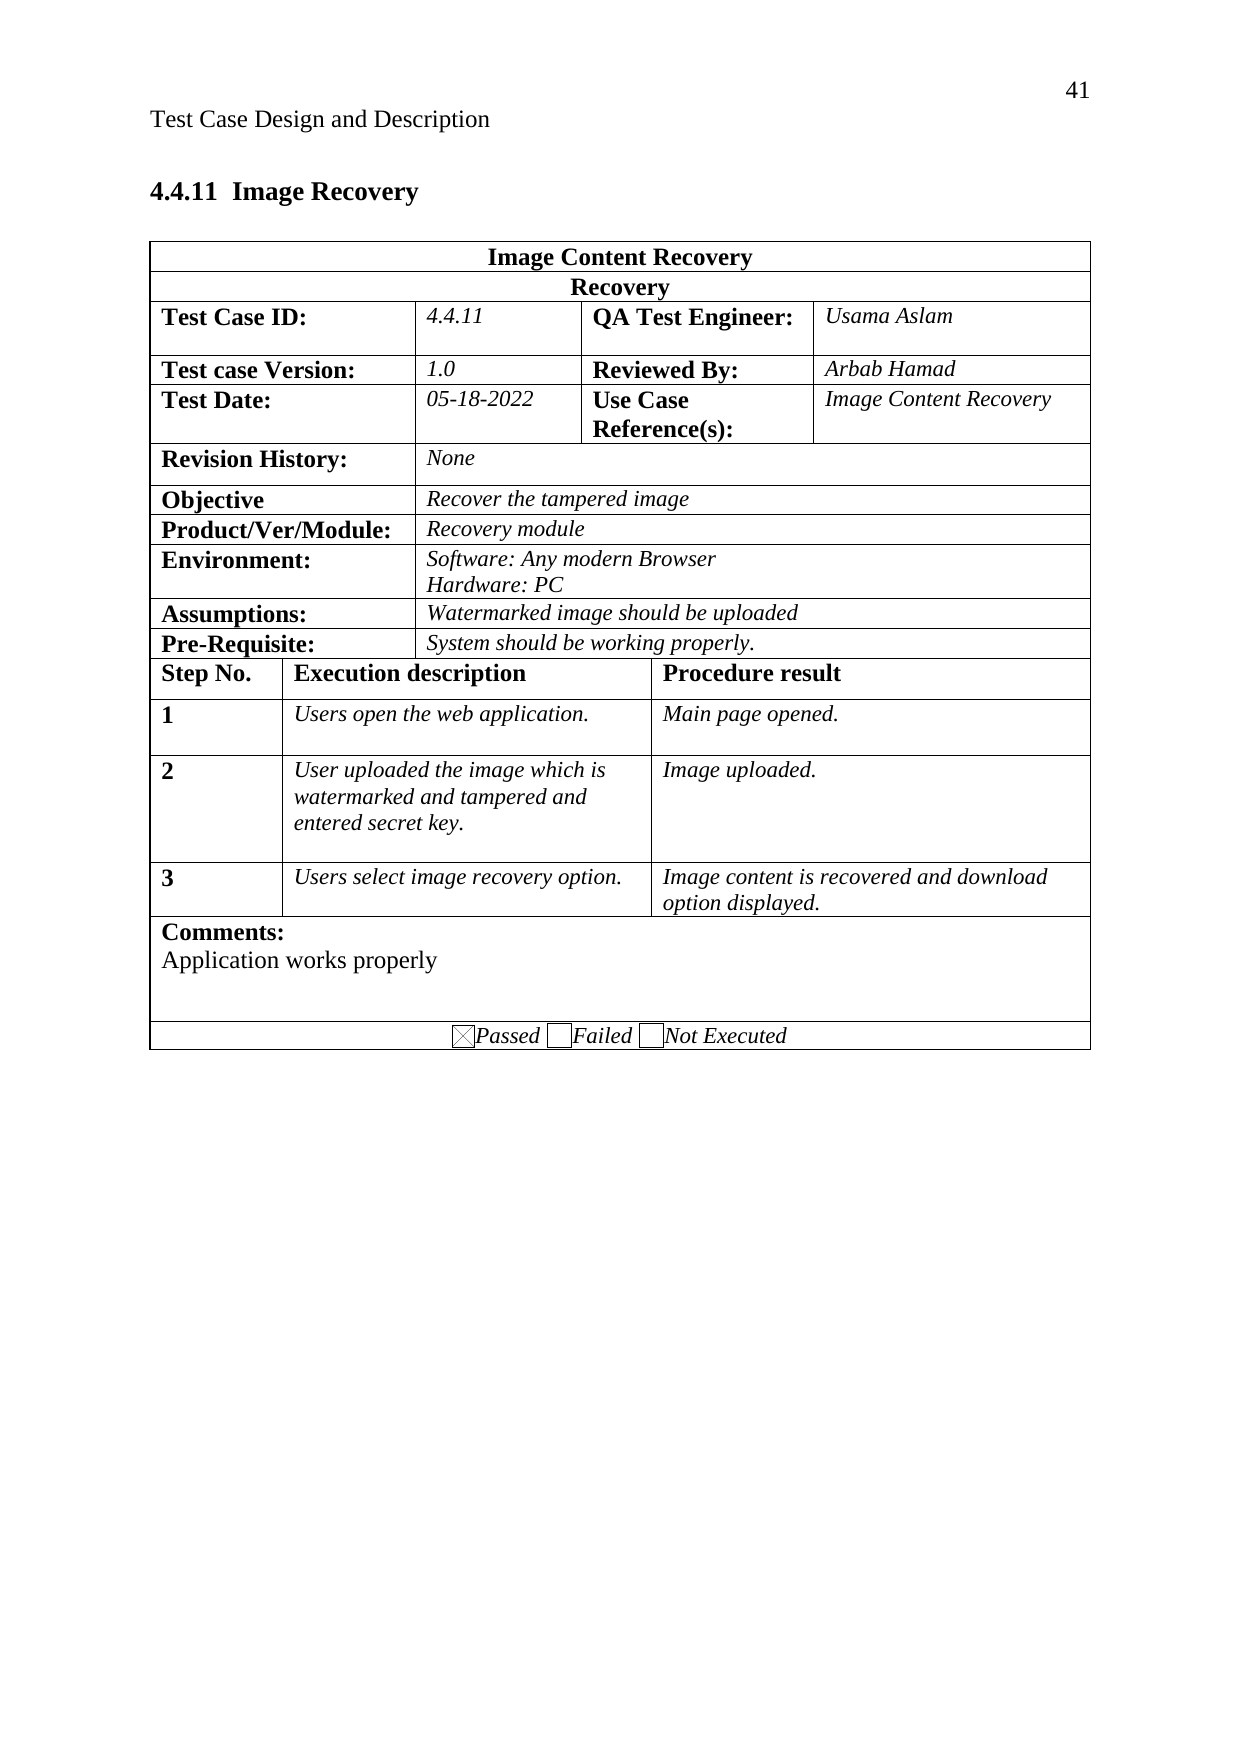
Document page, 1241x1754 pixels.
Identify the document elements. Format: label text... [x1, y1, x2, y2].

table_cell Image uploaded. [652, 756, 1090, 862]
table_cell Image Content Recovery [814, 385, 1090, 443]
table_cell Main page opened. [652, 700, 1090, 755]
table_cell Recover the tampered image [416, 486, 1090, 514]
table_cell Use Case Reference(s): [582, 385, 813, 443]
table_cell Revision History: [151, 444, 415, 484]
table_cell QA Test Engineer: [582, 302, 813, 354]
table_cell 3 [151, 863, 282, 916]
table_cell Pre-Requisite: [151, 629, 415, 657]
table_cell Arbab Hamad [814, 356, 1090, 384]
table_cell Execution description [283, 659, 651, 699]
table_cell Reviewed By: [582, 356, 813, 384]
table_cell 05-18-2022 [416, 385, 581, 443]
table_cell System should be working properly. [416, 629, 1090, 657]
table_cell Image content is recovered and download option displayed. [652, 863, 1090, 916]
table_cell Product/Ver/Module: [151, 515, 415, 544]
table_cell Usama Aslam [814, 302, 1090, 354]
table_cell Step No. [151, 659, 282, 699]
table_cell Test Case ID: [151, 302, 415, 354]
table_cell None [416, 444, 1090, 484]
table_cell Objective [151, 486, 415, 514]
table_cell 1.0 [416, 356, 581, 384]
table_cell Recovery [151, 272, 1090, 301]
table_cell User uploaded the image which is watermarked and tampered and entered secret key. [283, 756, 651, 862]
table_header Image Content Recovery [151, 242, 1090, 271]
table_cell Comments: Application works properly [151, 917, 1090, 1021]
table_cell Users select image recovery option. [283, 863, 651, 916]
table_cell Environment: [151, 545, 415, 598]
table_cell 4.4.11 [416, 302, 581, 354]
table_cell Watermarked image should be uploaded [416, 599, 1090, 628]
table_cell Test case Version: [151, 356, 415, 384]
table_cell Users open the web application. [283, 700, 651, 755]
subtitle Image Recovery [150, 175, 1090, 206]
table_cell Procedure result [652, 659, 1090, 699]
table_cell 1 [151, 700, 282, 755]
table_cell Software: Any modern Browser Hardware: PC [416, 545, 1090, 598]
table_cell Recovery module [416, 515, 1090, 544]
table_cell Test Date: [151, 385, 415, 443]
table_cell Assumptions: [151, 599, 415, 628]
table_cell Passed Failed Not Executed [151, 1022, 1090, 1048]
table_cell 2 [151, 756, 282, 862]
